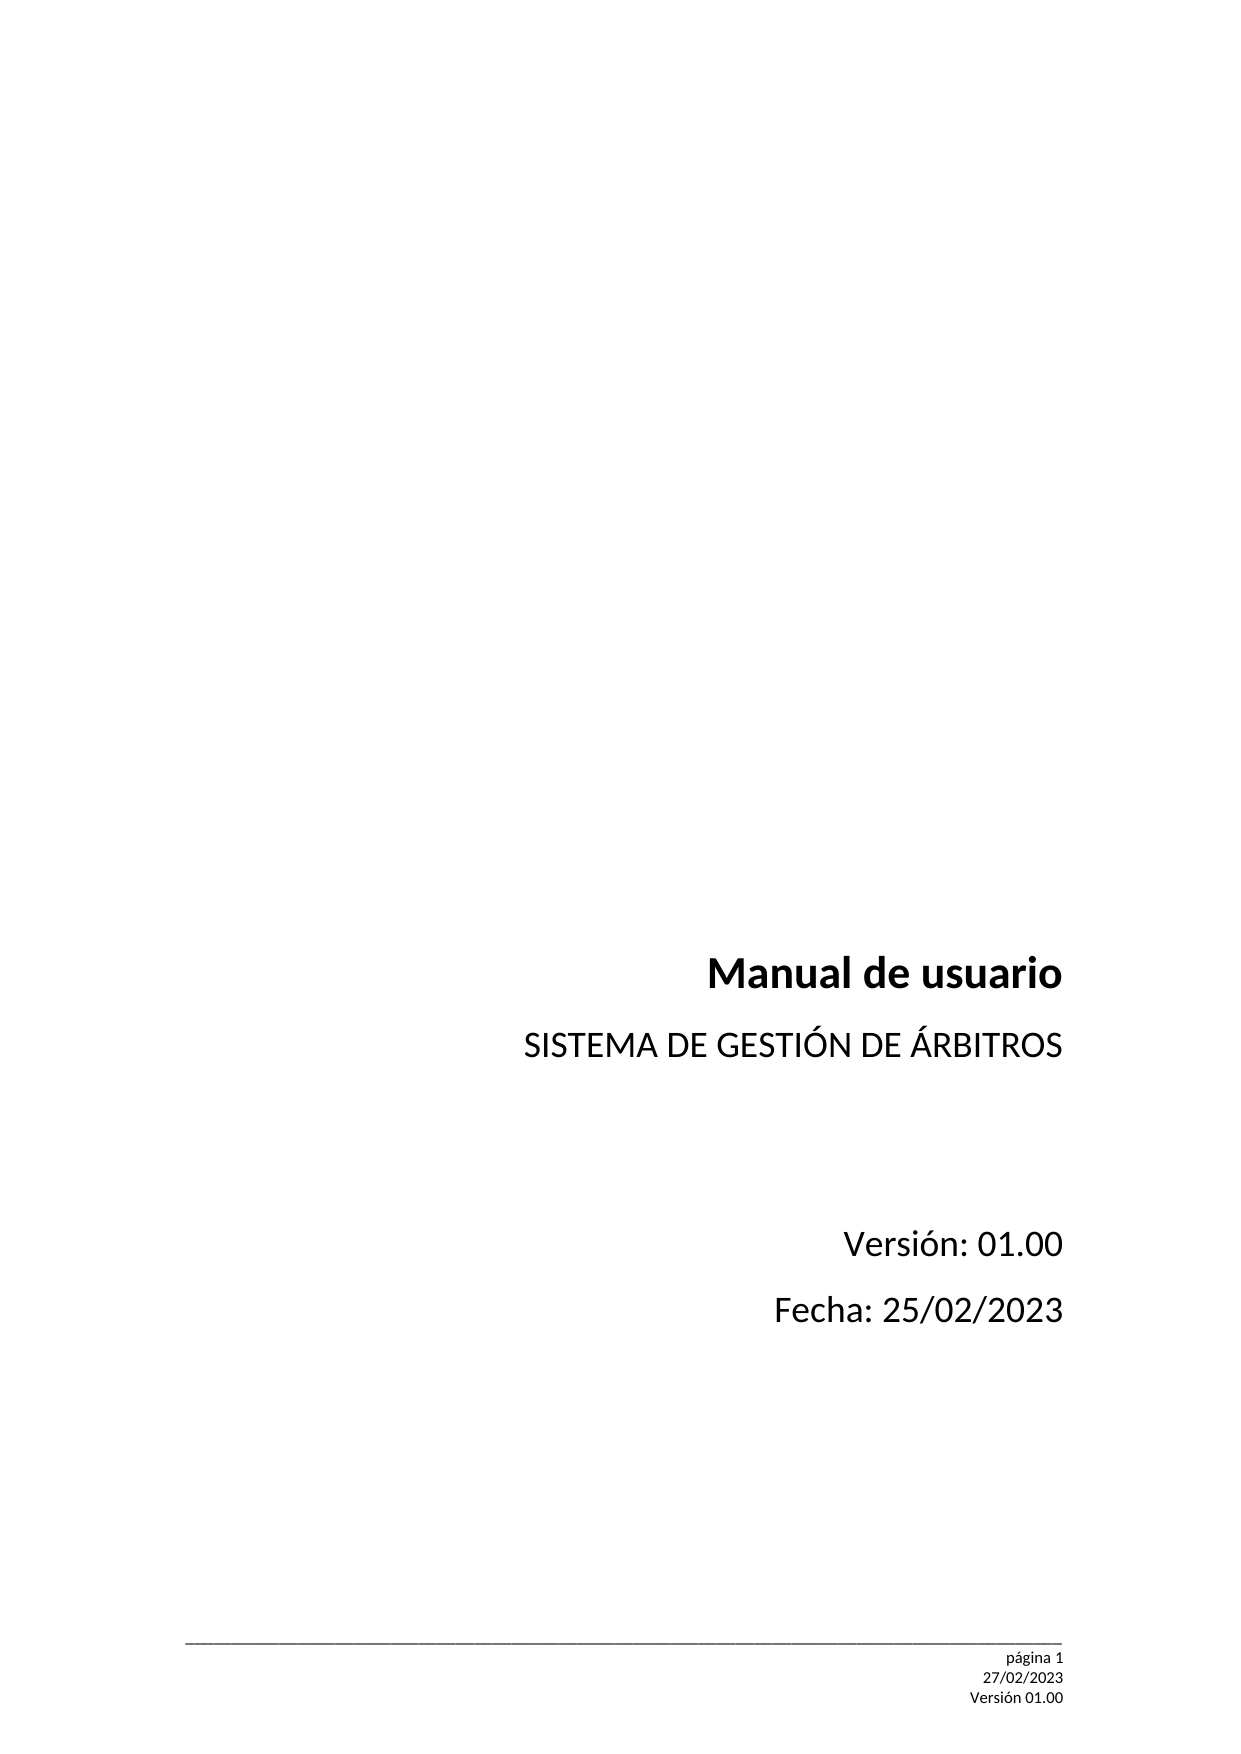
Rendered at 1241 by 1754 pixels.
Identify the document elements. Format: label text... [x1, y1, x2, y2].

text SISTEMA DE GESTIÓN DE ÁRBITROS [177, 1021, 1063, 1067]
text Manual de usuario [177, 944, 1063, 1000]
text Fecha: 25/02/2023 [177, 1286, 1063, 1332]
text Versión: 01.00 [177, 1220, 1063, 1266]
